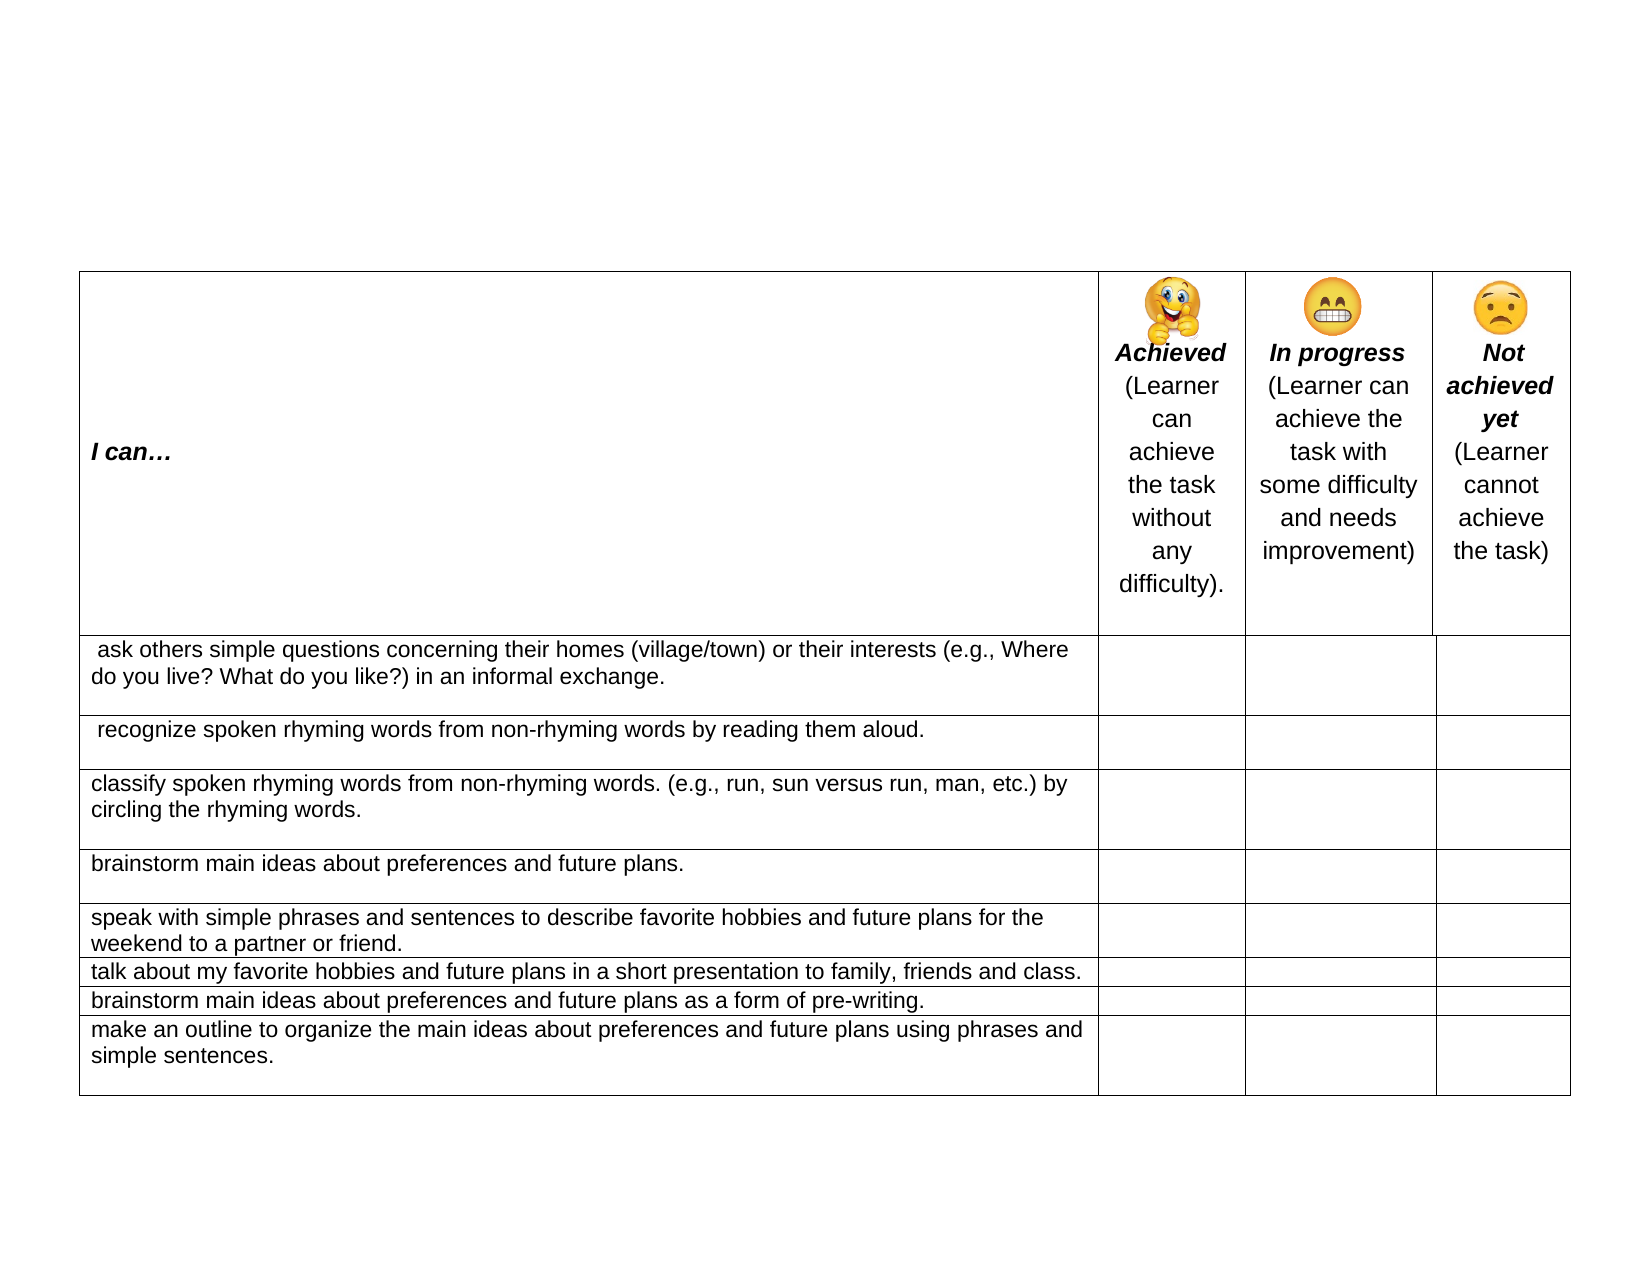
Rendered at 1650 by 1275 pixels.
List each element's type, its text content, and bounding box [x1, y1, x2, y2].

table_cell [1246, 987, 1436, 1015]
table_cell brainstorm main ideas about preferences and future plans. [80, 850, 1098, 903]
picture [1297, 272, 1366, 341]
table_cell [1246, 958, 1436, 986]
table_header I can… [80, 272, 1098, 635]
table_cell talk about my favorite hobbies and future plans in a short presentation to family, friends and class. [80, 958, 1098, 986]
table_header In progress (Learner can achieve the task with some difficulty and needs improvement) [1246, 272, 1432, 635]
table_cell [1246, 770, 1436, 849]
table_cell [1099, 904, 1245, 957]
table_cell [1437, 716, 1570, 769]
table_cell [1437, 636, 1570, 715]
table_cell [1437, 904, 1570, 957]
table_cell recognize spoken rhyming words from non-rhyming words by reading them aloud. [80, 716, 1098, 769]
table_cell [1099, 636, 1245, 715]
table_cell speak with simple phrases and sentences to describe favorite hobbies and future plans for the weekend to a partner or friend. [80, 904, 1098, 957]
table_cell ask others simple questions concerning their homes (village/town) or their interests (e.g., Where do you live? What do you like?) in an informal exchange. [80, 636, 1098, 715]
table_cell classify spoken rhyming words from non-rhyming words. (e.g., run, sun versus run, man, etc.) by circling the rhyming words. [80, 770, 1098, 849]
table_cell [1246, 636, 1436, 715]
table_header Not achieved yet (Learner cannot achieve the task) [1433, 272, 1570, 635]
table_header Achieved (Learner can achieve the task without any difficulty). [1099, 272, 1245, 635]
table_cell brainstorm main ideas about preferences and future plans as a form of pre-writing. [80, 987, 1098, 1015]
table_cell [1099, 987, 1245, 1015]
table_cell [1099, 850, 1245, 903]
table_cell [1099, 958, 1245, 986]
table_cell [1246, 904, 1436, 957]
table_cell [1437, 770, 1570, 849]
table_cell make an outline to organize the main ideas about preferences and future plans using phrases and simple sentences. [80, 1016, 1098, 1095]
table_cell [1246, 716, 1436, 769]
table_cell [1099, 770, 1245, 849]
table_cell [1246, 850, 1436, 903]
table_cell [1437, 1016, 1570, 1095]
table_cell [1437, 850, 1570, 903]
picture [1131, 271, 1212, 352]
table_cell [1099, 716, 1245, 769]
table_cell [1246, 1016, 1436, 1095]
table_cell [1099, 1016, 1245, 1095]
table_cell [1437, 987, 1570, 1015]
table_cell [1437, 958, 1570, 986]
picture [1473, 280, 1528, 335]
